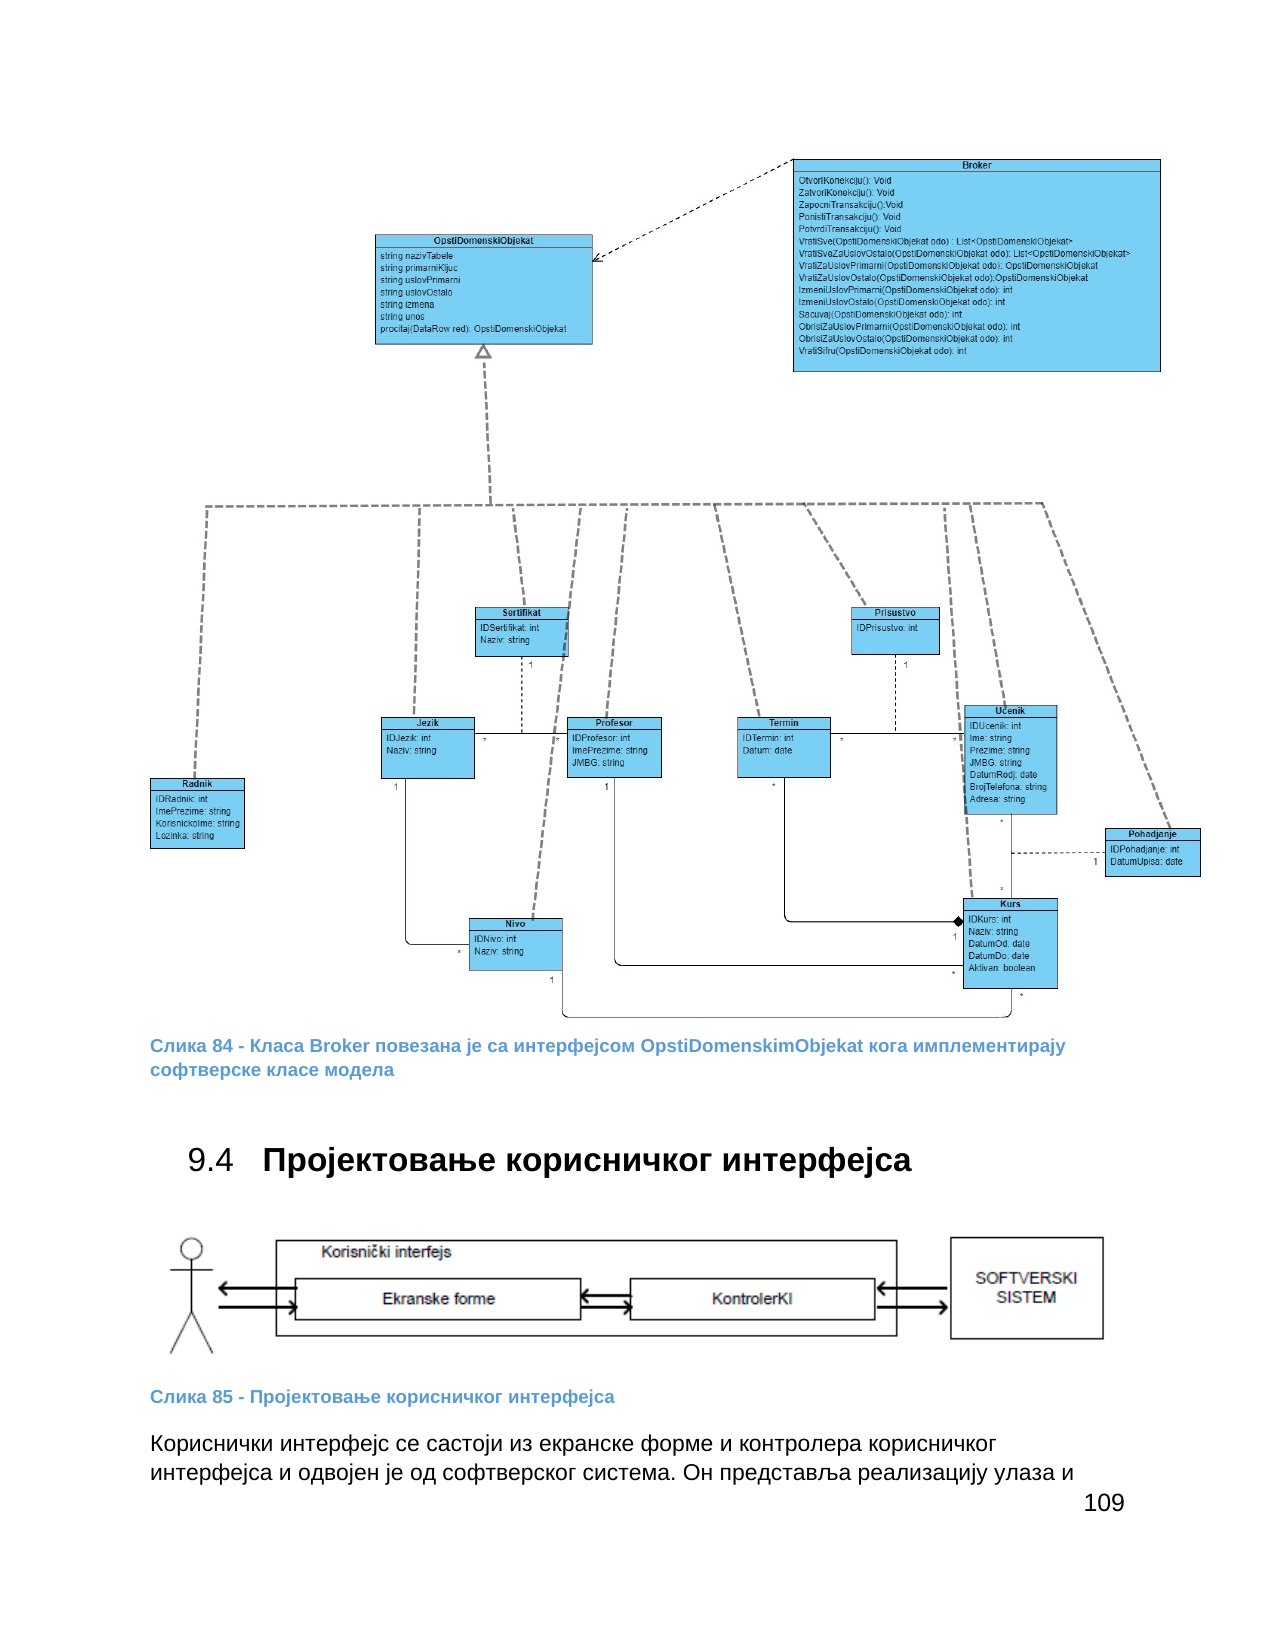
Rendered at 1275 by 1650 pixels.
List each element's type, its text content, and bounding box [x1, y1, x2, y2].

picture [150, 1221, 1125, 1372]
text Слика 84 - Класа Broker повезана је са интерфејсом OpstiDomenskimObjekat кога имплементирају софтверске класе модела [150, 1035, 1125, 1080]
picture [150, 150, 1202, 1021]
text Слика 85 - Пројектовање корисничког интерфејса [150, 1386, 1125, 1408]
subtitle Пројектовање корисничког интерфејса [187, 1140, 1125, 1178]
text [150, 1430, 1125, 1485]
